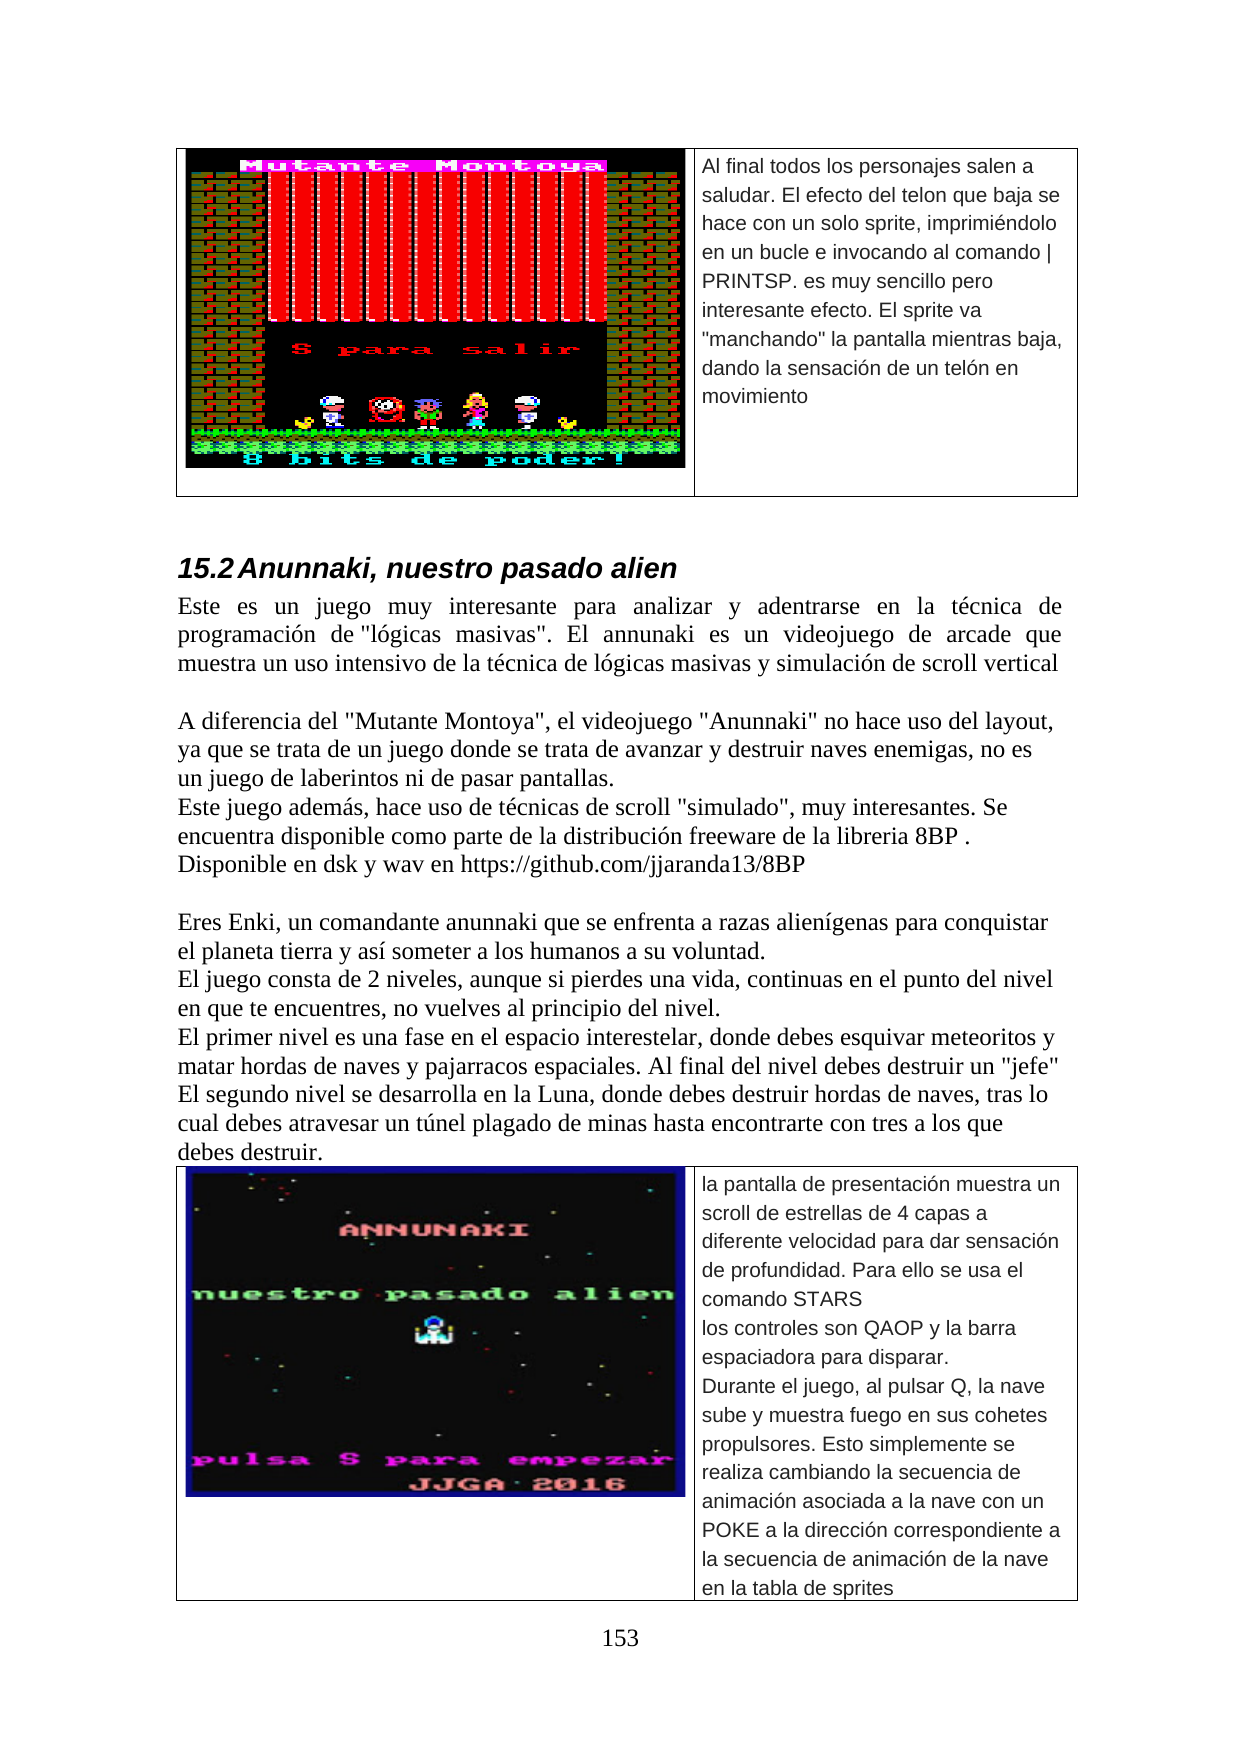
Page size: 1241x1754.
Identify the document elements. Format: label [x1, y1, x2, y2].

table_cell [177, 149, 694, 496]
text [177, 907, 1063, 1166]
picture [185, 148, 686, 468]
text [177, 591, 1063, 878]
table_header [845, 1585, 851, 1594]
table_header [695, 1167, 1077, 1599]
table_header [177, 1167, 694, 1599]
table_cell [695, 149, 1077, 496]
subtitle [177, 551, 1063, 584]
picture [185, 1166, 686, 1497]
